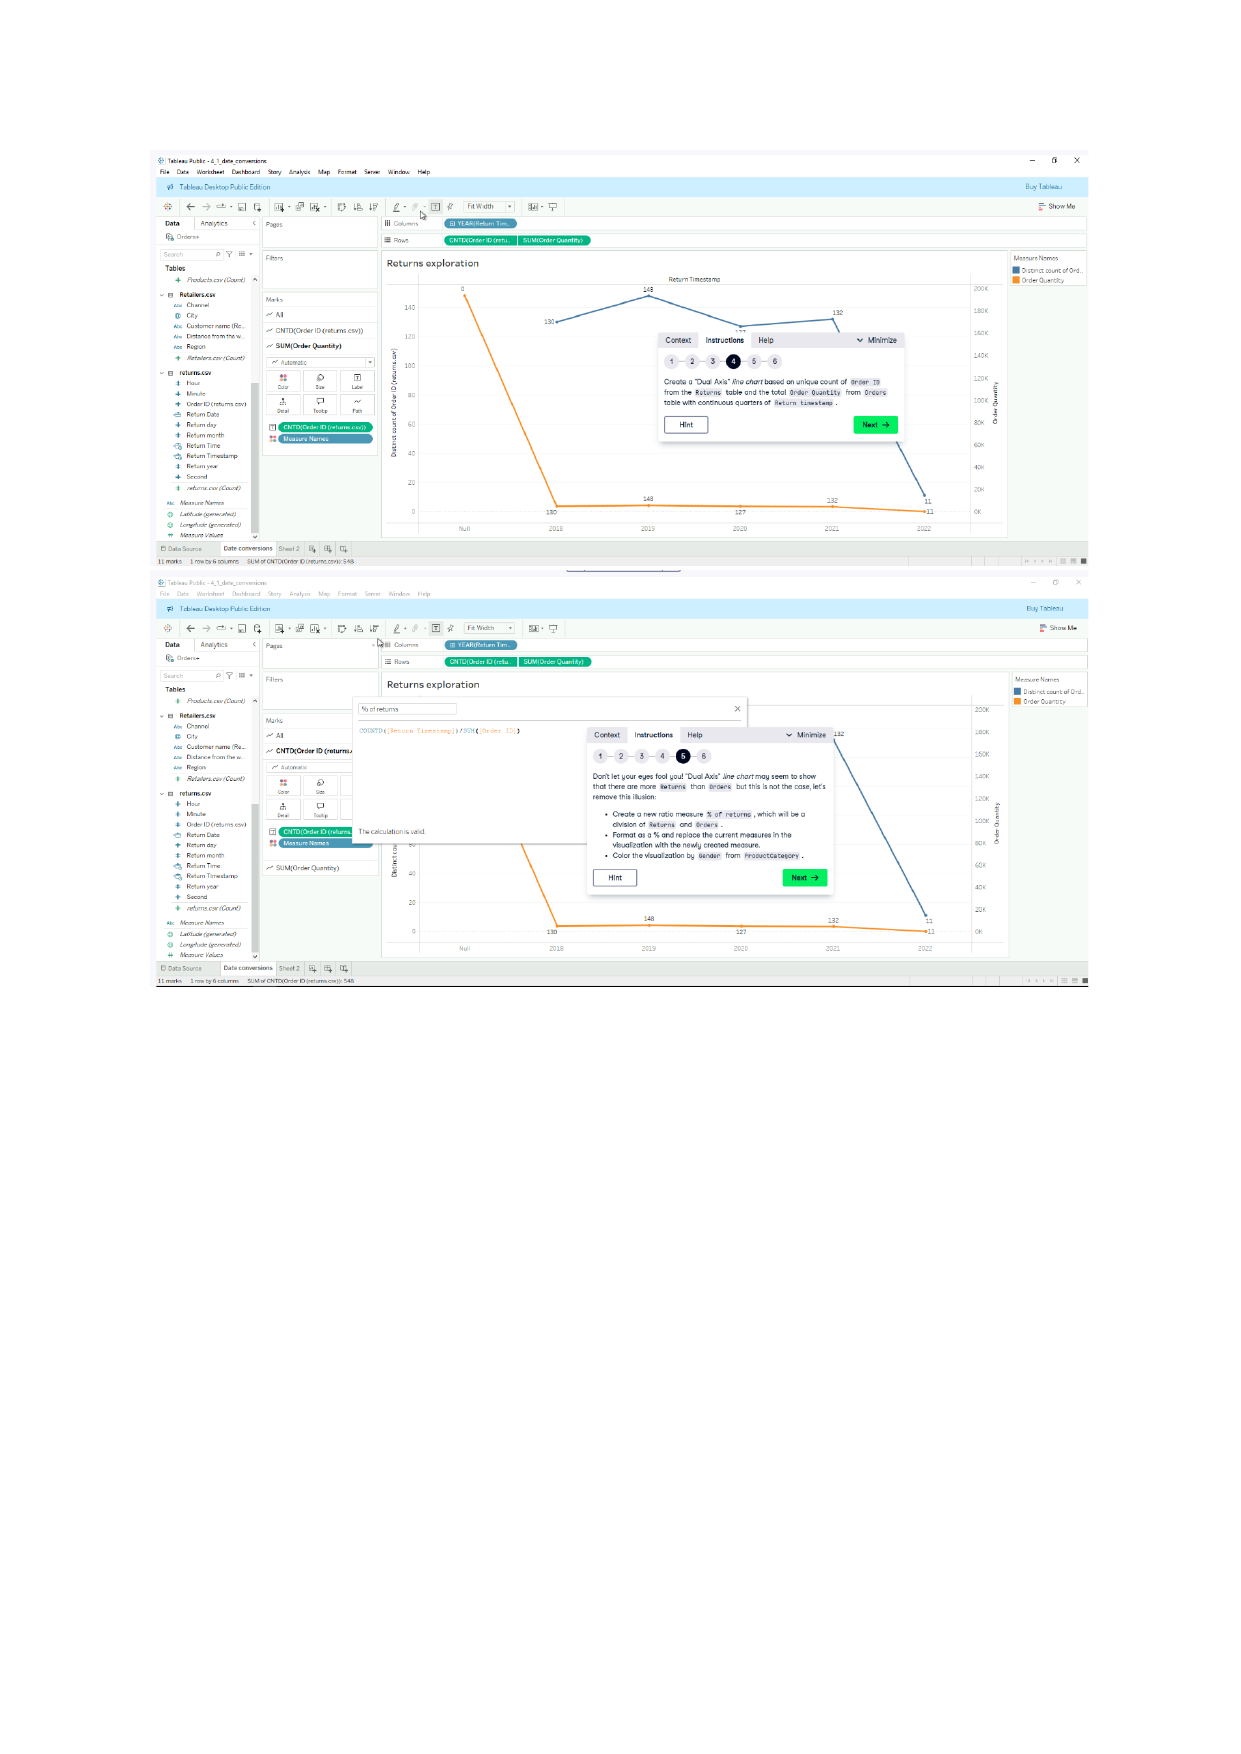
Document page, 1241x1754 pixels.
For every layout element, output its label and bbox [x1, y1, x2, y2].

picture [150, 150, 1089, 566]
picture [150, 570, 1089, 987]
